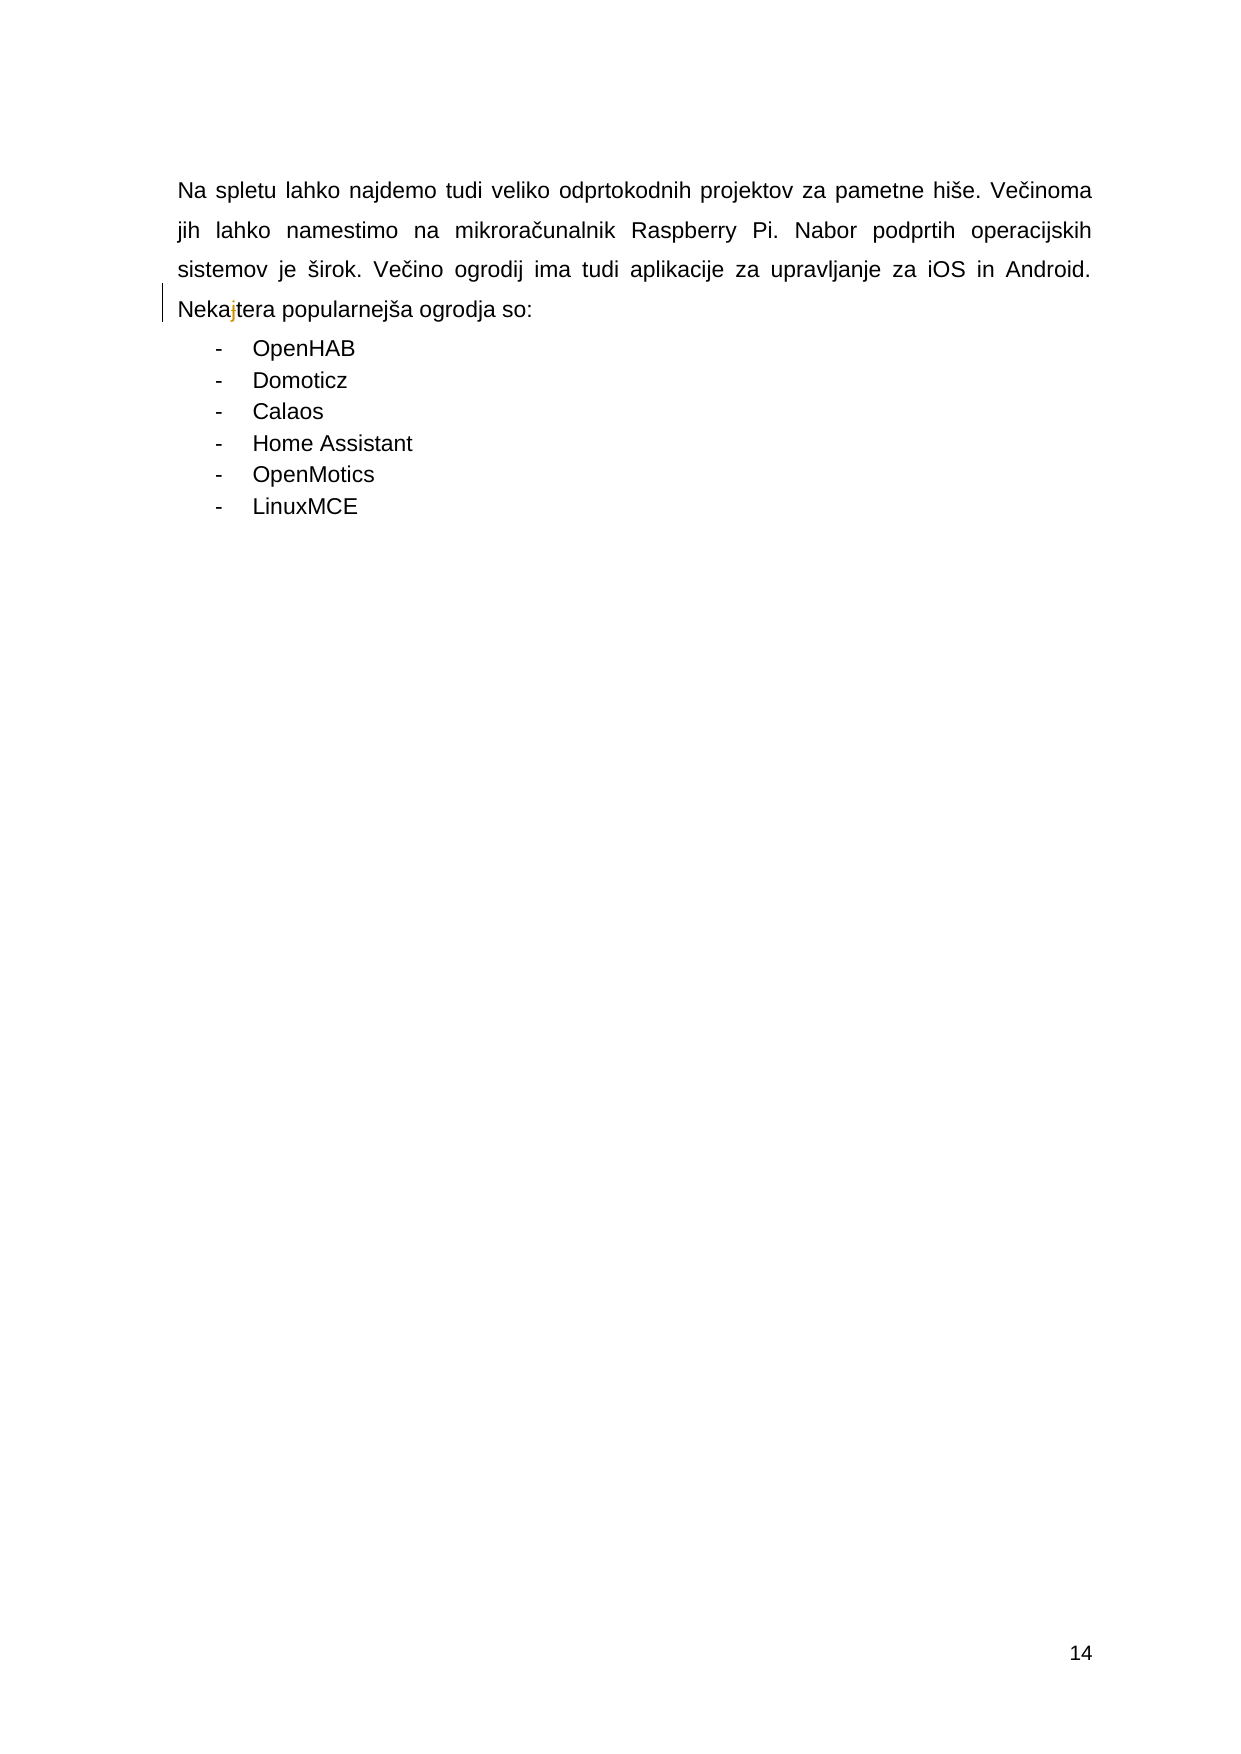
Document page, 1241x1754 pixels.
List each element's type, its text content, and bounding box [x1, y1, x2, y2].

text Na spletu lahko najdemo tudi veliko odprtokodnih projektov za pametne hiše. Večinoma jih lahko namestimo na mikroračunalnik Raspberry Pi. Nabor podprtih operacijskih sistemov je širok. Večino ogrodij ima tudi aplikacije za upravljanje za iOS in Android. Nekatera popularnejša ogrodja so: [177, 177, 1092, 322]
list LinuxMCE [215, 493, 1092, 519]
list OpenHAB [215, 335, 1092, 361]
list Domoticz [215, 367, 1092, 393]
list Home Assistant [215, 430, 1092, 456]
list Calaos [215, 398, 1092, 424]
list OpenMotics [215, 461, 1092, 488]
